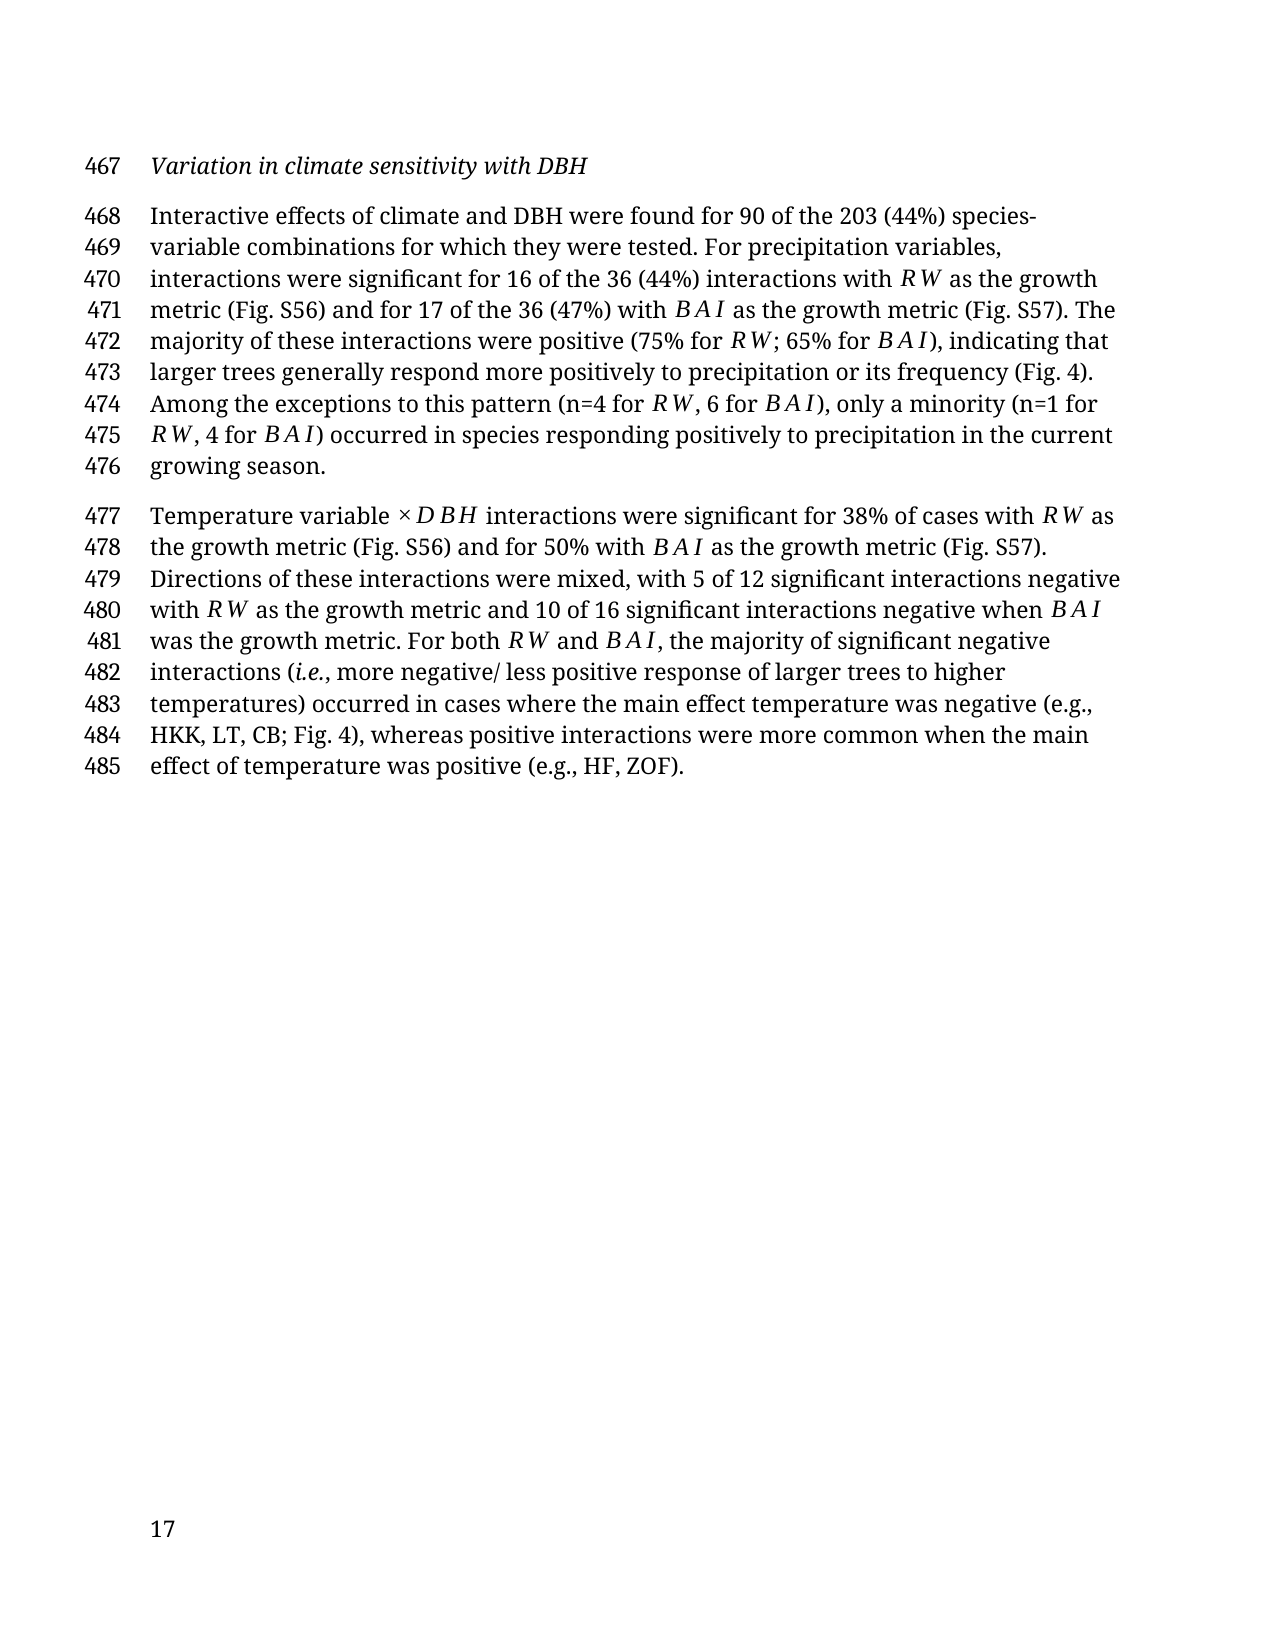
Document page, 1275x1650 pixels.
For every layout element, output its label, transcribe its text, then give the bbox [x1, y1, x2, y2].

text Interactive effects of climate and DBH were found for 90 of the 203 (44%) species-variable combinations for which they were tested. For precipitation variables, interactions were significant for 16 of the 36 (44%) interactions with as the growth metric (Fig. S56) and for 17 of the 36 (47%) with as the growth metric (Fig. S57). The majority of these interactions were positive (75% for ; 65% for ), indicating that larger trees generally respond more positively to precipitation or its frequency (Fig. 4). Among the exceptions to this pattern (n=4 for , 6 for ), only a minority (n=1 for , 4 for ) occurred in species responding positively to precipitation in the current growing season. [150, 200, 1125, 481]
subtitle Variation in climate sensitivity with DBH [150, 150, 1125, 181]
text Temperature variable interactions were significant for 38% of cases with as the growth metric (Fig. S56) and for 50% with as the growth metric (Fig. S57). Directions of these interactions were mixed, with 5 of 12 significant interactions negative with as the growth metric and 10 of 16 significant interactions negative when was the growth metric. For both and , the majority of significant negative interactions (i.e., more negative/ less positive response of larger trees to higher temperatures) occurred in cases where the main effect temperature was negative (e.g., HKK, LT, CB; Fig. 4), whereas positive interactions were more common when the main effect of temperature was positive (e.g., HF, ZOF). [150, 500, 1125, 781]
